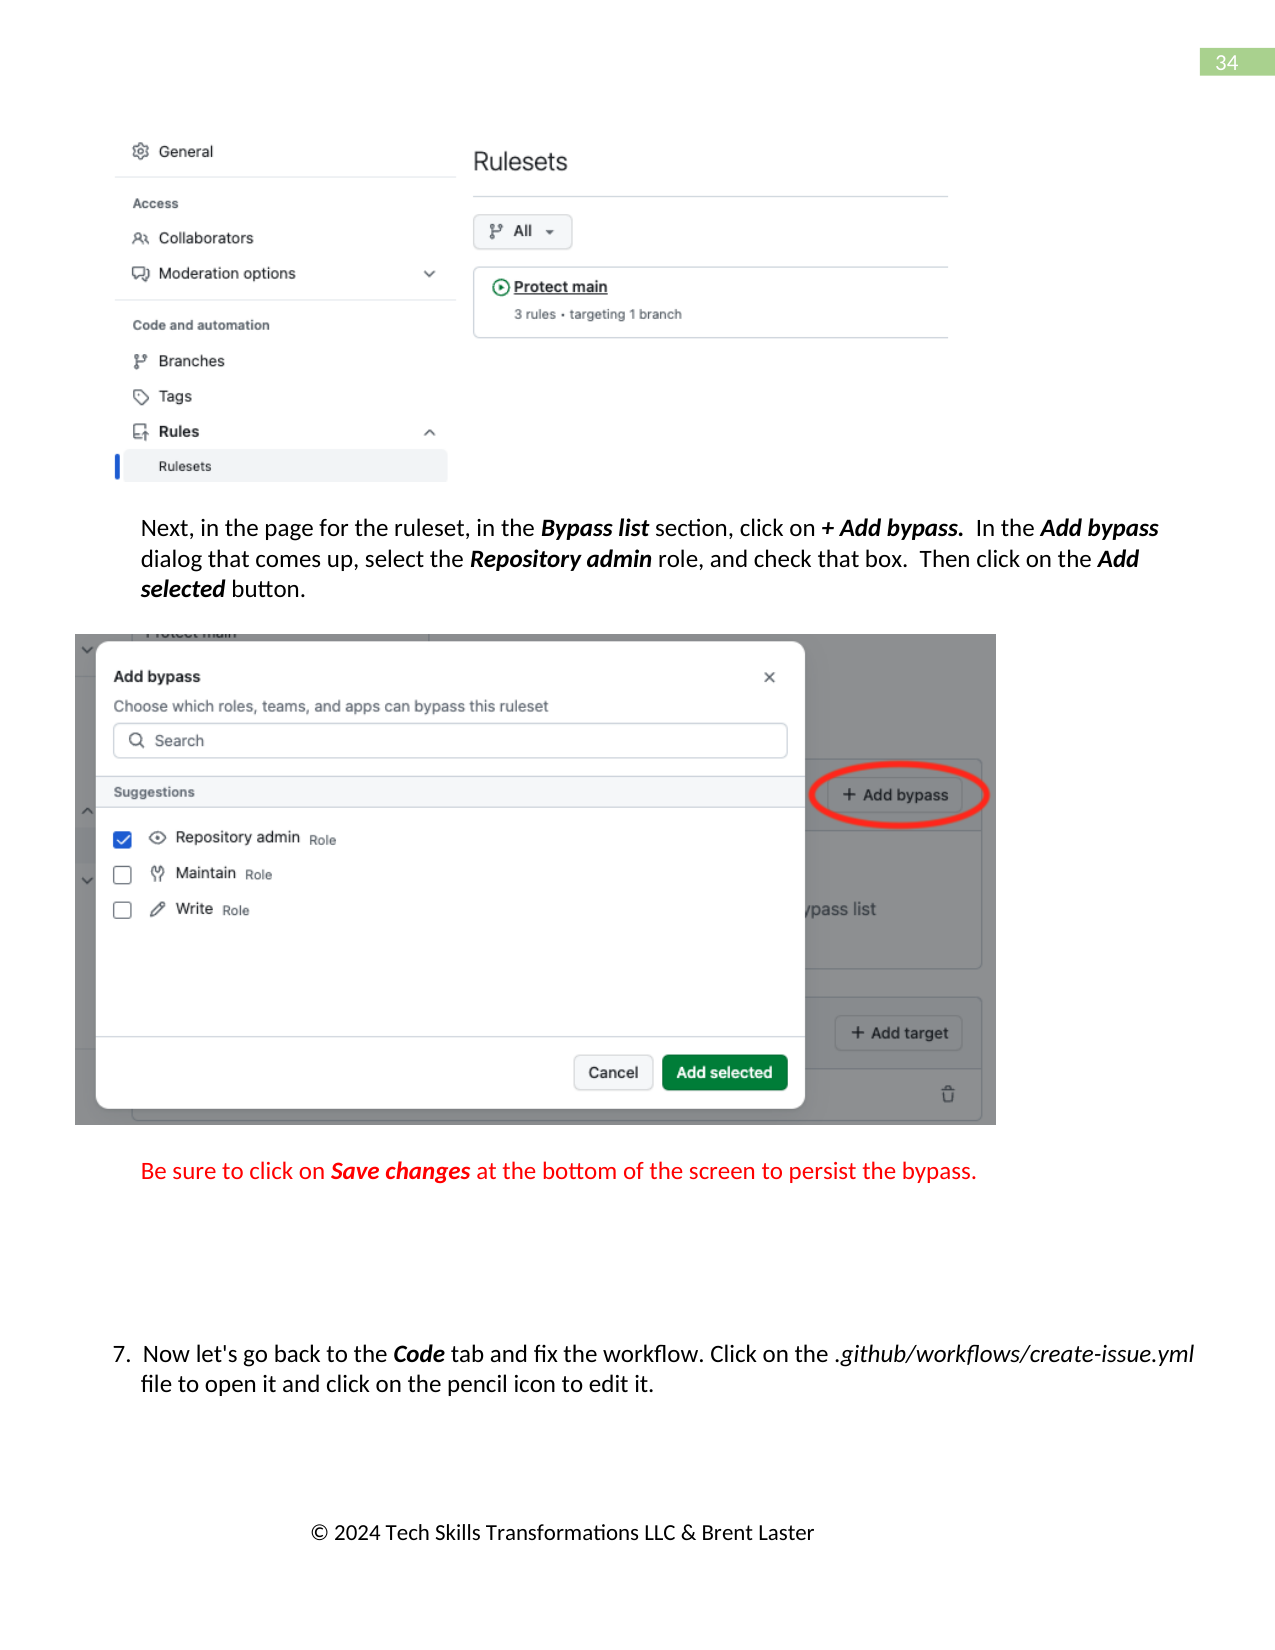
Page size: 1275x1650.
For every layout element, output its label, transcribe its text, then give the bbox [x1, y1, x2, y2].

list Be sure to click on Save changes at the bottom of the screen to persist the bypass. [75, 1155, 1200, 1185]
list 7. Now let's go back to the Code tab and fix the workflow. Click on the .github/workflows/create-issue.yml file to open it and click on the pencil icon to edit it. [112, 1338, 1200, 1399]
picture [75, 634, 996, 1125]
picture [75, 123, 949, 482]
list Next, in the page for the ruleset, in the Bypass list section, click on + Add bypass. In the Add bypass dialog that comes up, select the Repository admin role, and check that box. Then click on the Add selected button. [141, 512, 1200, 604]
